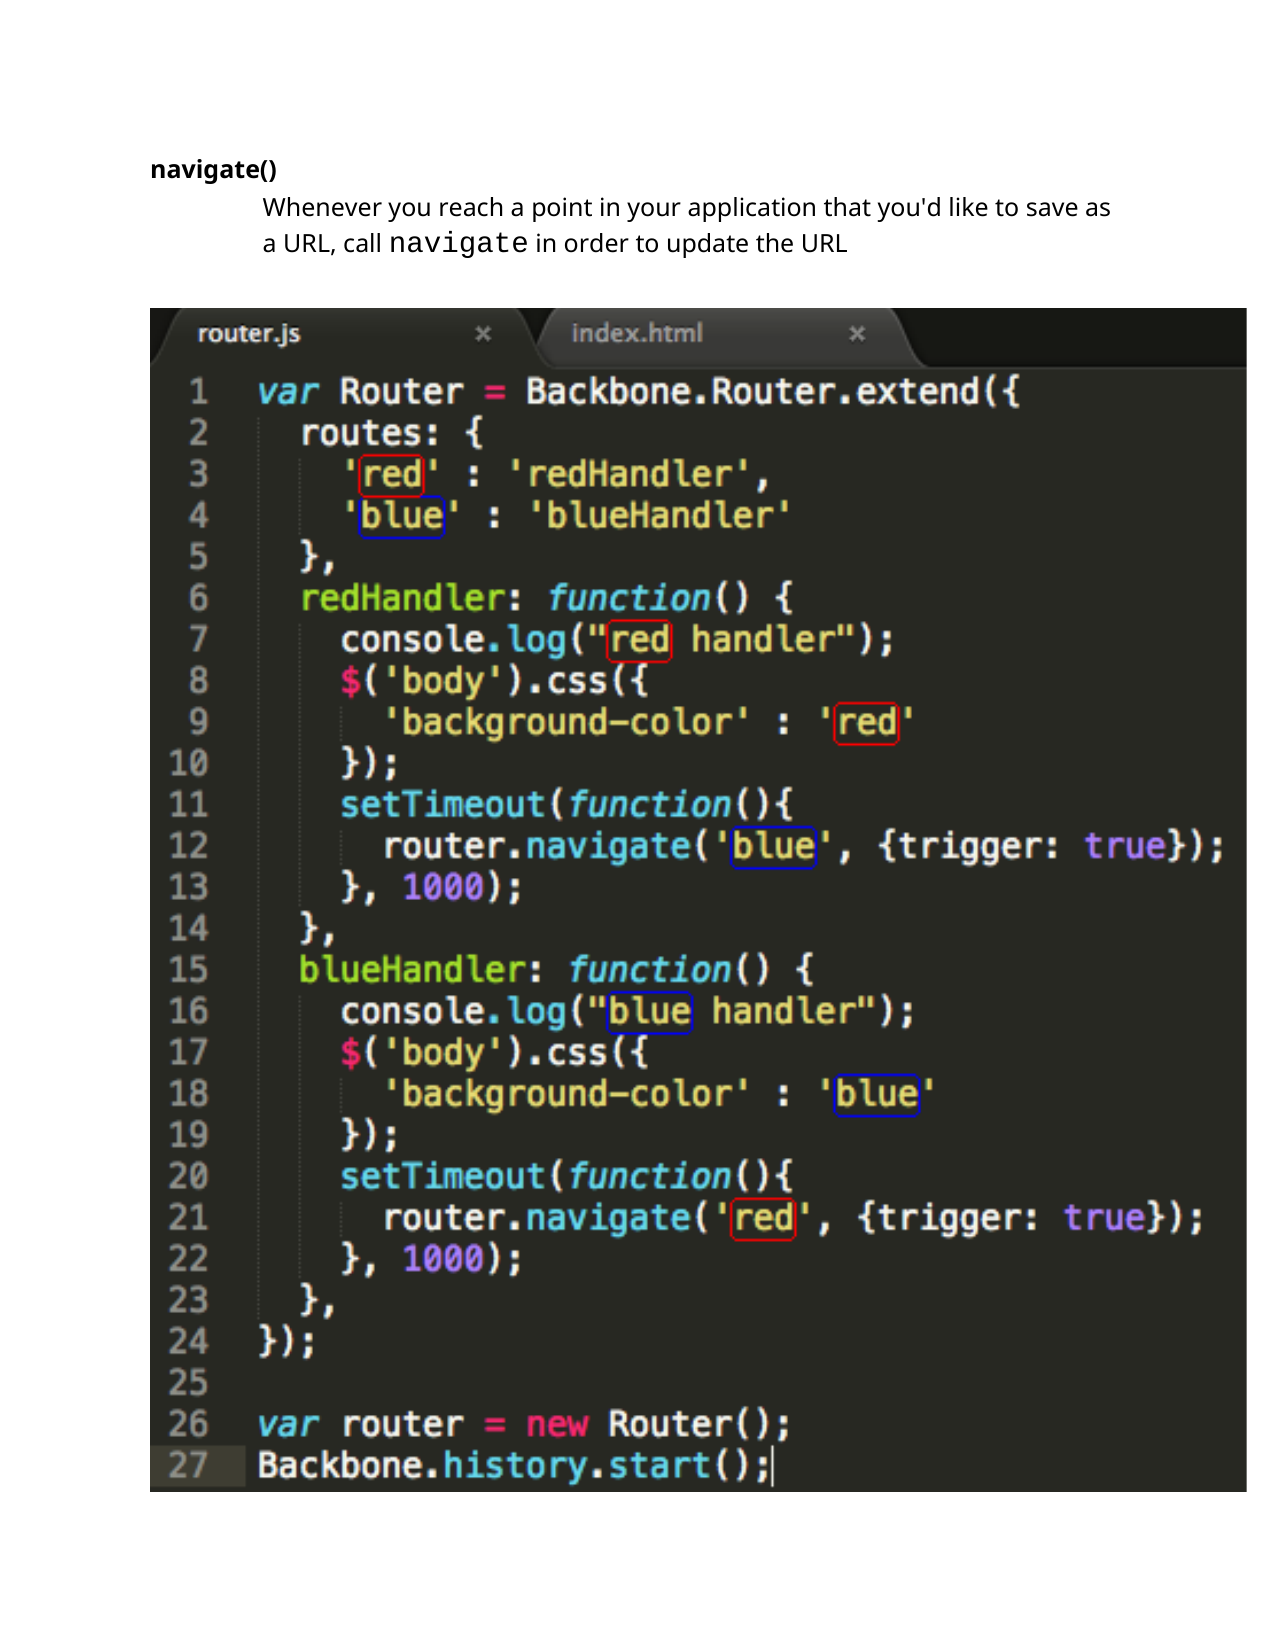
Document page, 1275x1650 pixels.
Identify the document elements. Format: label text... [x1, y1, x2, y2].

list navigate() [150, 150, 1125, 187]
picture [150, 308, 1247, 1492]
list Whenever you reach a point in your application that you'd like to save as a URL, call navigate in order to update the URL [262, 187, 1125, 262]
